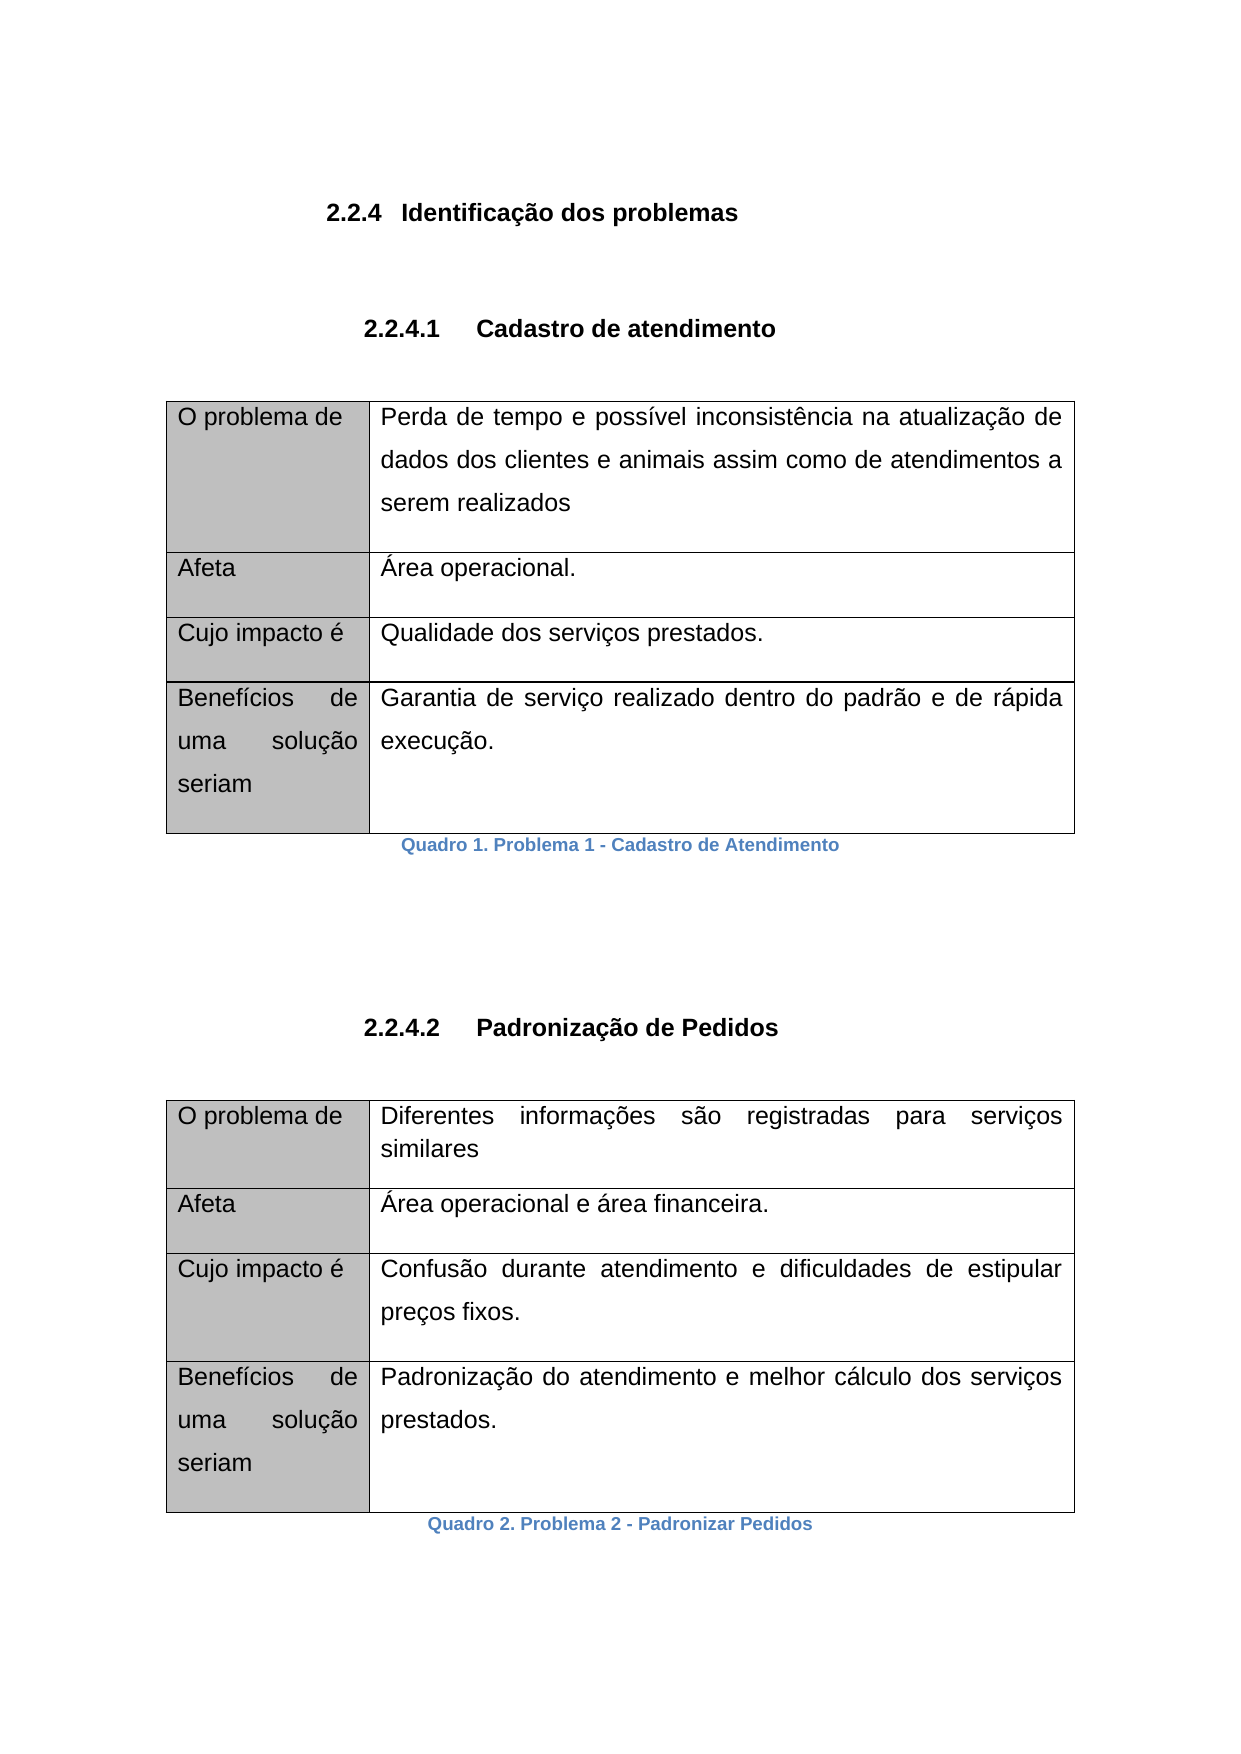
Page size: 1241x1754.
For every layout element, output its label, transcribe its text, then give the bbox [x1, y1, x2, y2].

table_header O problema de [167, 402, 369, 552]
table_cell Garantia de serviço realizado dentro do padrão e de rápida execução. [370, 683, 1074, 833]
table_header Diferentes informações são registradas para serviços similares [370, 1101, 1074, 1188]
subtitle Identificação dos problemas [326, 198, 1063, 226]
subtitle Cadastro de atendimento [363, 314, 1063, 342]
table_cell Cujo impacto é [167, 1254, 369, 1361]
subtitle Padronização de Pedidos [363, 1013, 1063, 1042]
table_cell Benefícios de uma solução seriam [167, 683, 369, 833]
table_cell Área operacional. [370, 553, 1074, 617]
table_header Perda de tempo e possível inconsistência na atualização de dados dos clientes e animais assim como de atendimentos a serem realizados [370, 402, 1074, 552]
table_cell Qualidade dos serviços prestados. [370, 618, 1074, 681]
table_cell Benefícios de uma solução seriam [167, 1362, 369, 1512]
table_cell Confusão durante atendimento e dificuldades de estipular preços fixos. [370, 1254, 1074, 1361]
table_cell Área operacional e área financeira. [370, 1189, 1074, 1253]
table_cell Afeta [167, 1189, 369, 1253]
table_cell Padronização do atendimento e melhor cálculo dos serviços prestados. [370, 1362, 1074, 1512]
table_header O problema de [167, 1101, 369, 1188]
table_cell Afeta [167, 553, 369, 617]
table_cell Cujo impacto é [167, 618, 369, 681]
